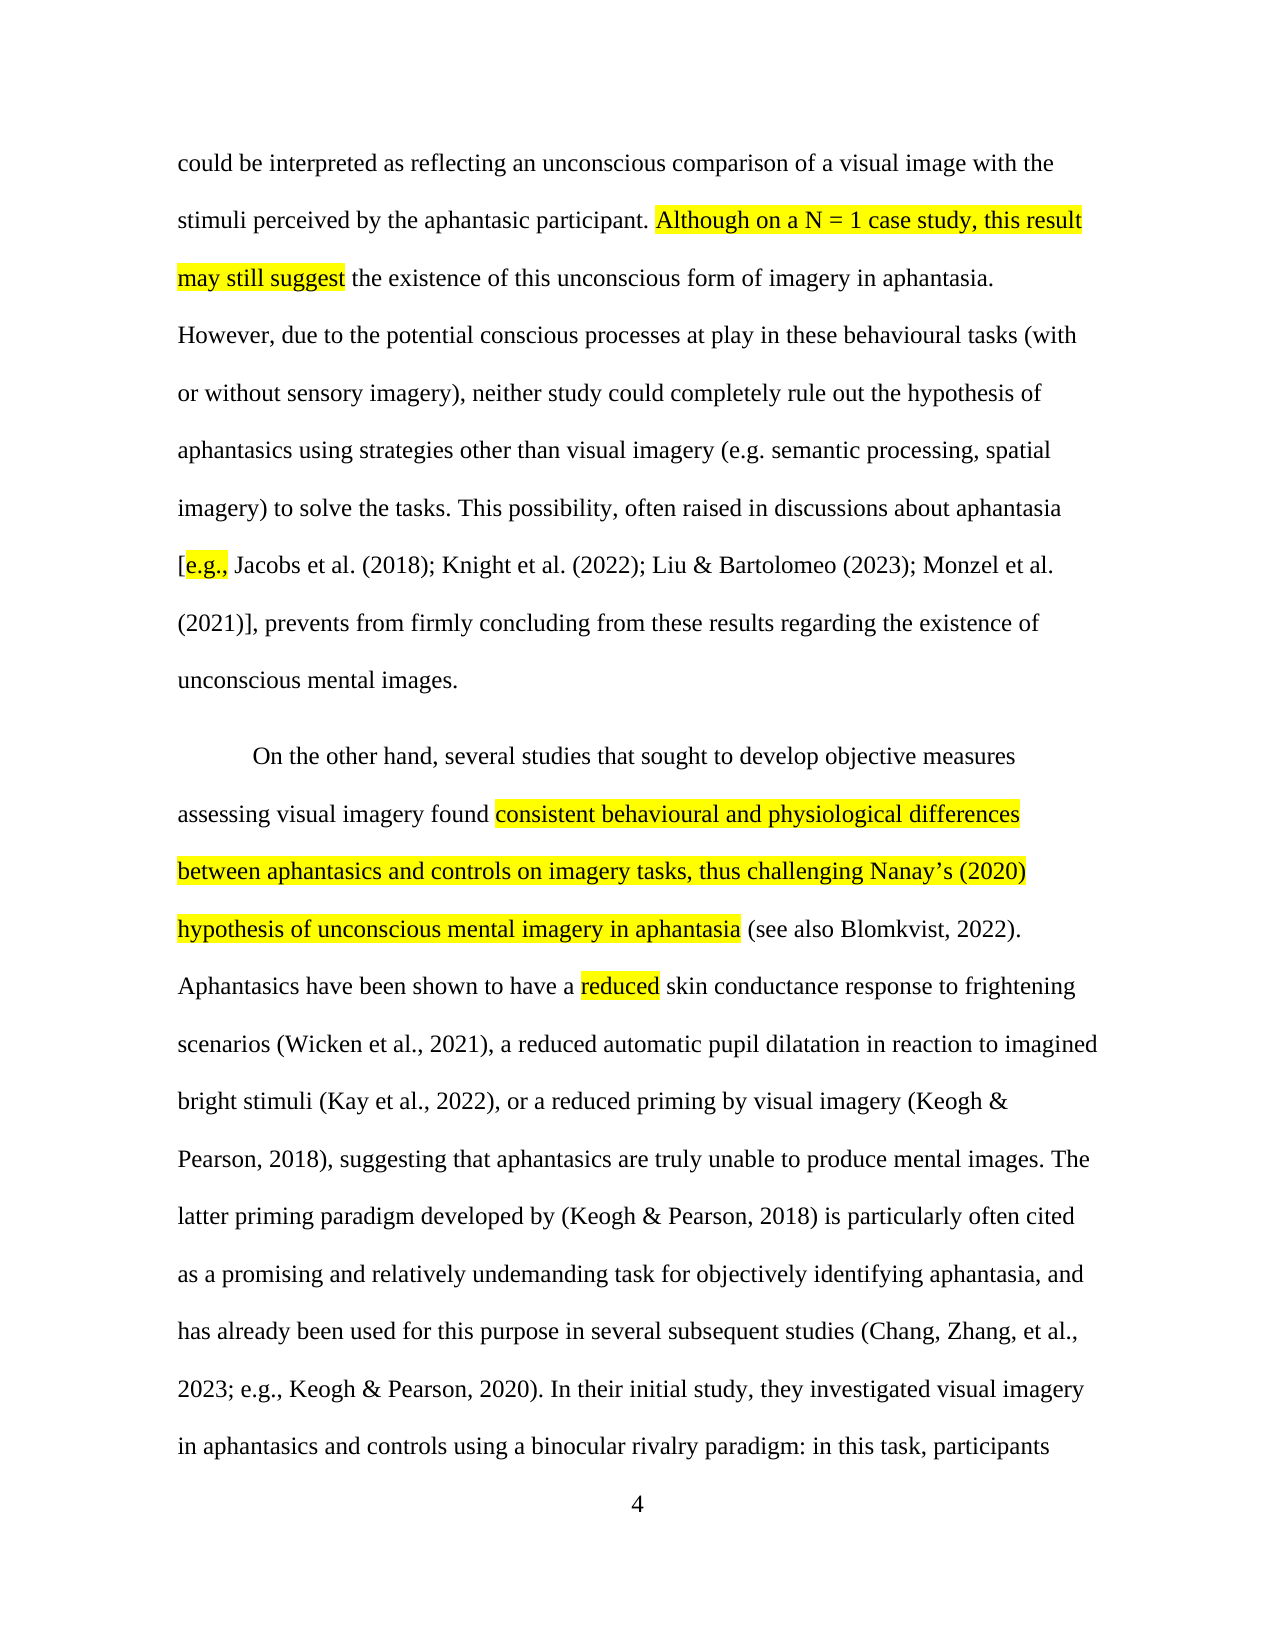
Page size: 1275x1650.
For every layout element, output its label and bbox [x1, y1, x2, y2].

text [177, 148, 1098, 694]
text [177, 741, 1098, 1460]
